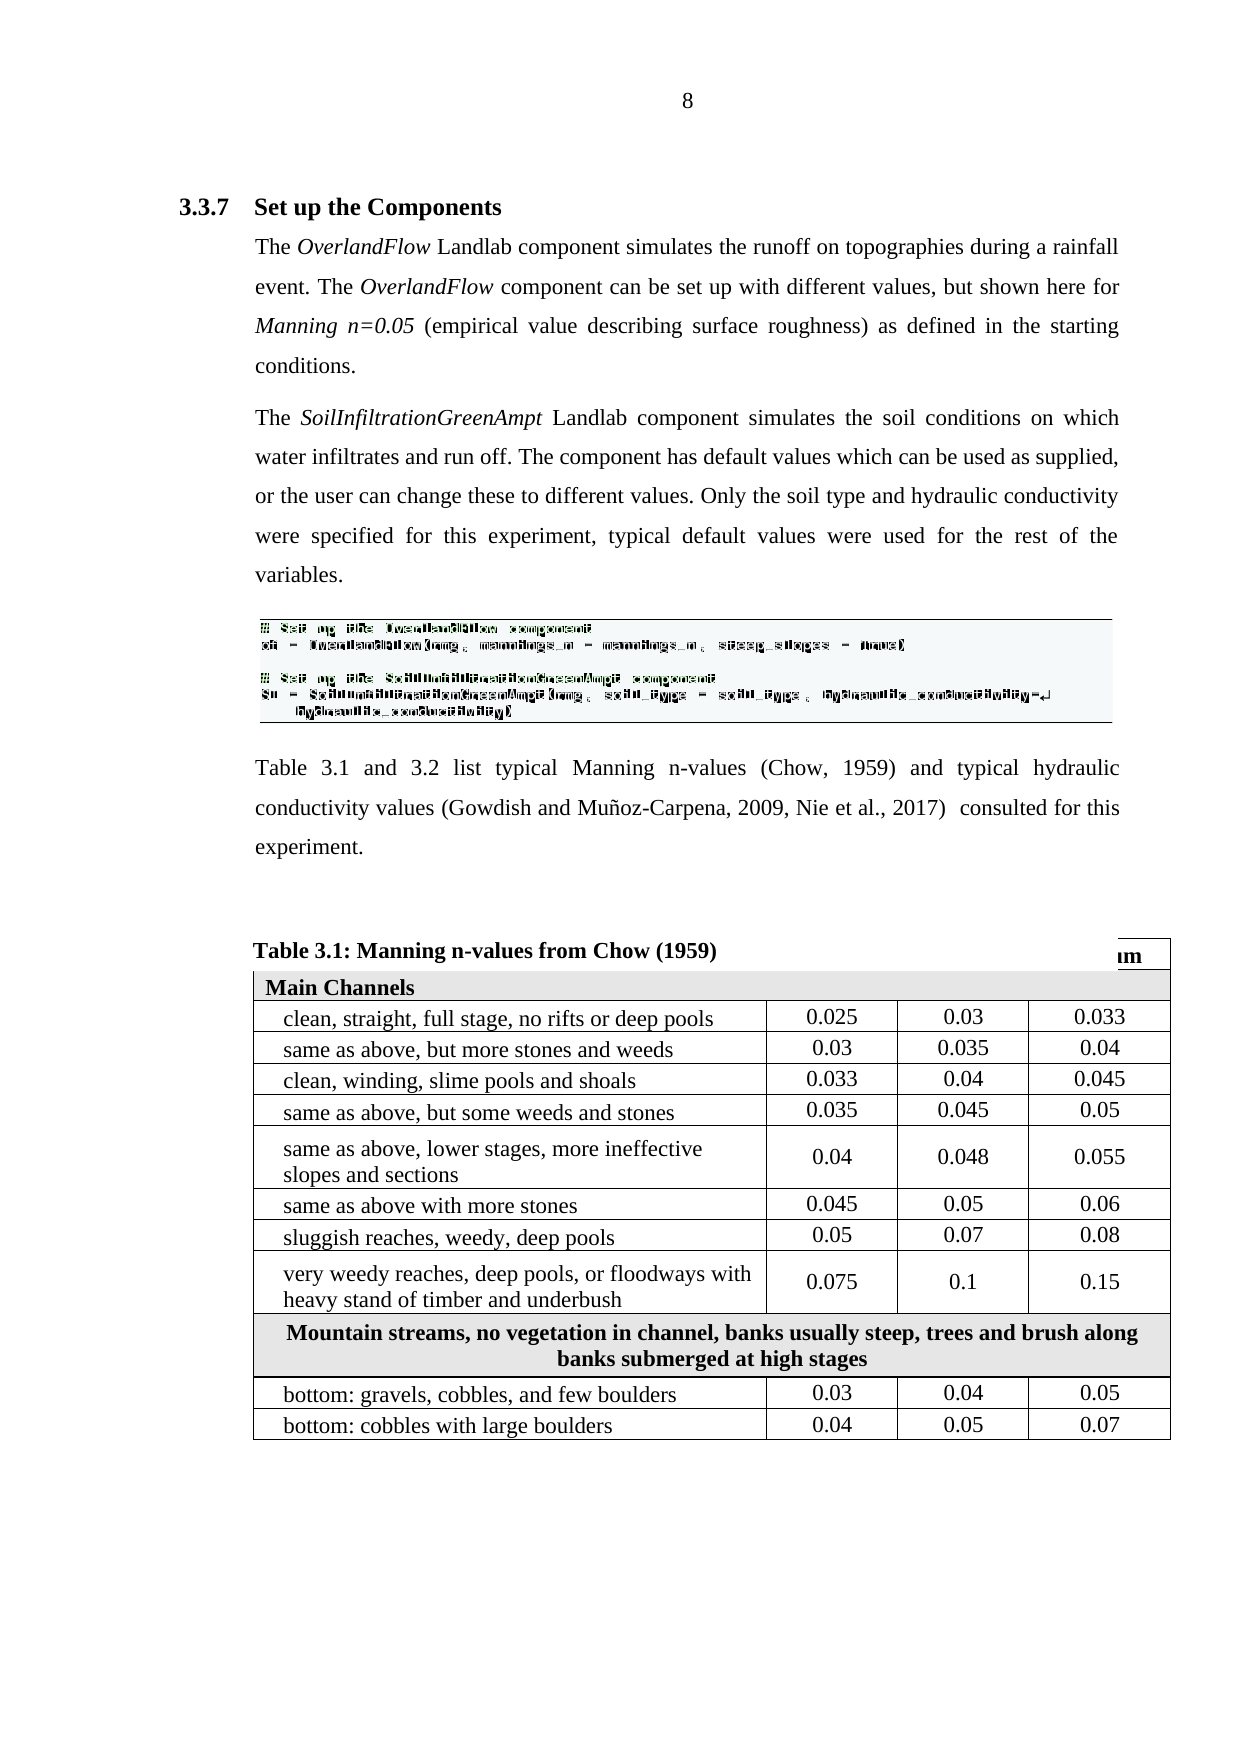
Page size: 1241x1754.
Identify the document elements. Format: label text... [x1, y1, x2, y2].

table_cell clean, straight, full stage, no rifts or deep pools [254, 1001, 766, 1031]
table_cell clean, winding, slime pools and shoals [254, 1064, 766, 1094]
table_cell 0.03 [898, 1001, 1028, 1031]
table_cell 0.04 [767, 1126, 897, 1187]
table_cell bottom: gravels, cobbles, and few boulders [254, 1378, 766, 1408]
table_cell 0.1 [898, 1251, 1028, 1312]
table_cell 0.08 [1029, 1220, 1170, 1250]
table_header Maximum [1118, 939, 1170, 969]
table_cell sluggish reaches, weedy, deep pools [254, 1220, 766, 1250]
table_cell 0.045 [767, 1189, 897, 1219]
table_cell 0.07 [1029, 1409, 1170, 1439]
table_cell same as above, but more stones and weeds [254, 1032, 766, 1062]
table_cell bottom: cobbles with large boulders [254, 1409, 766, 1439]
table_cell 0.048 [898, 1126, 1028, 1187]
table_cell 0.033 [767, 1064, 897, 1094]
table_cell 0.025 [767, 1001, 897, 1031]
table_cell 0.03 [767, 1032, 897, 1062]
table_cell 0.055 [1029, 1126, 1170, 1187]
table_cell same as above, but some weeds and stones [254, 1095, 766, 1125]
table_cell 0.05 [767, 1220, 897, 1250]
table_cell 0.04 [898, 1064, 1028, 1094]
table_cell 0.045 [1029, 1064, 1170, 1094]
table_cell 0.04 [898, 1378, 1028, 1408]
table_cell 0.05 [1029, 1378, 1170, 1408]
table_cell same as above with more stones [254, 1189, 766, 1219]
table_cell 0.075 [767, 1251, 897, 1312]
table_cell Main Channels [254, 970, 1170, 1000]
table_cell 0.035 [898, 1032, 1028, 1062]
text The SoilInfiltrationGreenAmpt Landlab component simulates the soil conditions on which water infiltrates and run off. The component has default values which can be used as supplied, or the user can change these to different values. Only the soil type and hydraulic conductivity were specified for this experiment, typical default values were used for the rest of the variables. [255, 404, 1120, 588]
table_cell 0.033 [1029, 1001, 1170, 1031]
table_cell 0.06 [1029, 1189, 1170, 1219]
table_cell very weedy reaches, deep pools, or floodways with heavy stand of timber and underbush [254, 1251, 766, 1312]
table_cell same as above, lower stages, more ineffective slopes and sections [254, 1126, 766, 1187]
table_cell 0.045 [898, 1095, 1028, 1125]
table_cell 0.07 [898, 1220, 1028, 1250]
table_cell 0.05 [1029, 1095, 1170, 1125]
table_cell 0.03 [767, 1378, 897, 1408]
table_cell 0.04 [1029, 1032, 1170, 1062]
table_cell 0.15 [1029, 1251, 1170, 1312]
text The OverlandFlow Landlab component simulates the runoff on topographies during a rainfall event. The OverlandFlow component can be set up with different values, but shown here for Manning n=0.05 (empirical value describing surface roughness) as defined in the starting conditions. [255, 233, 1120, 378]
text Table 3.1 and 3.2 list typical Manning n-values (Chow, 1959) and typical hydraulic conductivity values (Gowdish and Muñoz-Carpena, 2009, Nie et al., 2017) consulted for this experiment. [255, 754, 1120, 860]
table_cell 0.035 [767, 1095, 897, 1125]
table_cell 0.04 [767, 1409, 897, 1439]
table_cell 0.05 [898, 1409, 1028, 1439]
table_cell 0.05 [898, 1189, 1028, 1219]
table_cell Mountain streams, no vegetation in channel, banks usually steep, trees and brush along banks submerged at high stages [254, 1314, 1170, 1376]
subtitle Set up the Components [179, 192, 1120, 221]
